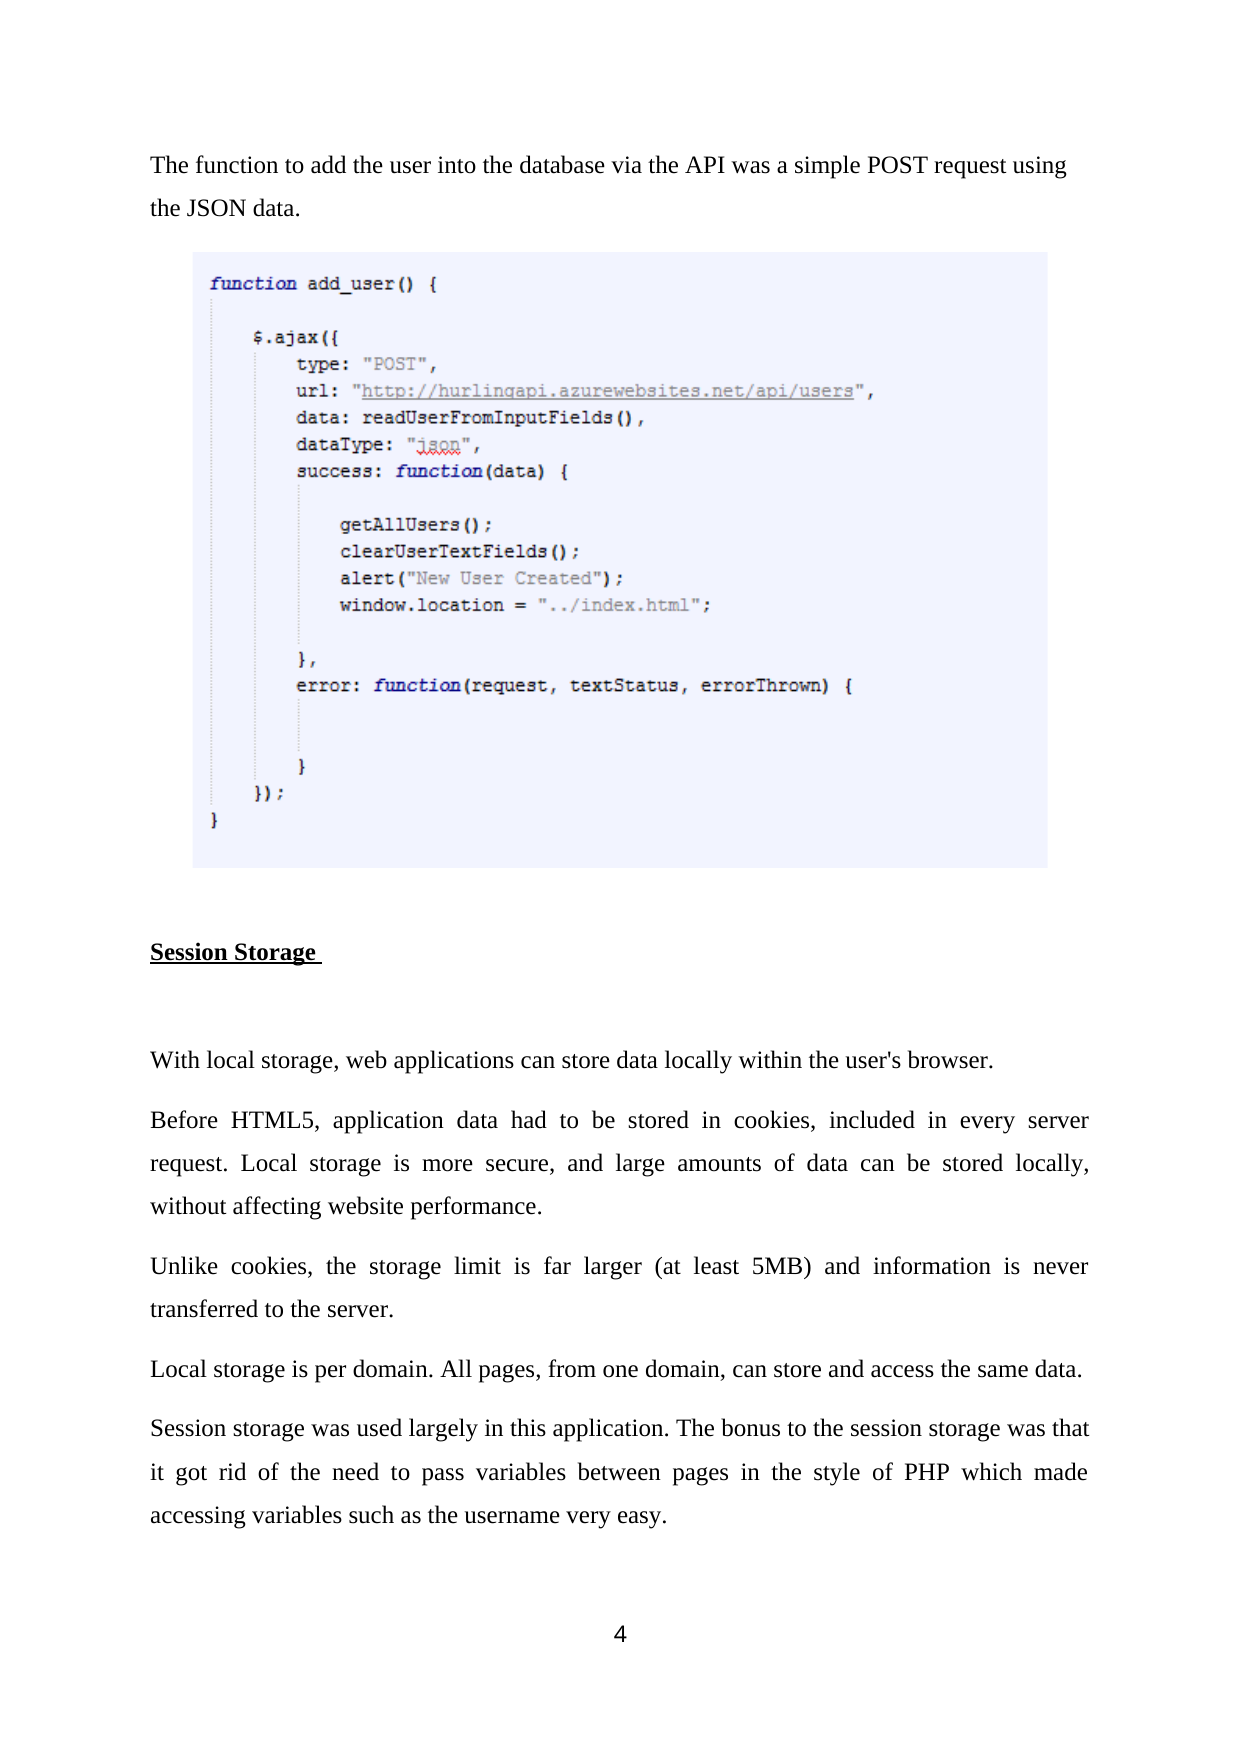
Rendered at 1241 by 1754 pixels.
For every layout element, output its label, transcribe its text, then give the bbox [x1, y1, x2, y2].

text Session storage was used largely in this application. The bonus to the session storage was that it got rid of the need to pass variables between pages in the style of PHP which made accessing variables such as the username very easy. [150, 1413, 1090, 1528]
text The function to add the user into the database via the API was a simple POST request using the JSON data. [150, 150, 1090, 222]
text With local storage, web applications can store data locally within the user's browser. [150, 1045, 1090, 1074]
text Local storage is per domain. All pages, from one domain, can store and access the same data. [150, 1354, 1090, 1382]
text Unlike cookies, the storage limit is far larger (at least 5MB) and information is never transferred to the server. [150, 1251, 1090, 1323]
picture [192, 252, 1048, 868]
text Session Storage [150, 937, 1090, 966]
text Before HTML5, application data had to be stored in cookies, included in every server request. Local storage is more secure, and large amounts of data can be stored locally, without affecting website performance. [150, 1105, 1090, 1220]
